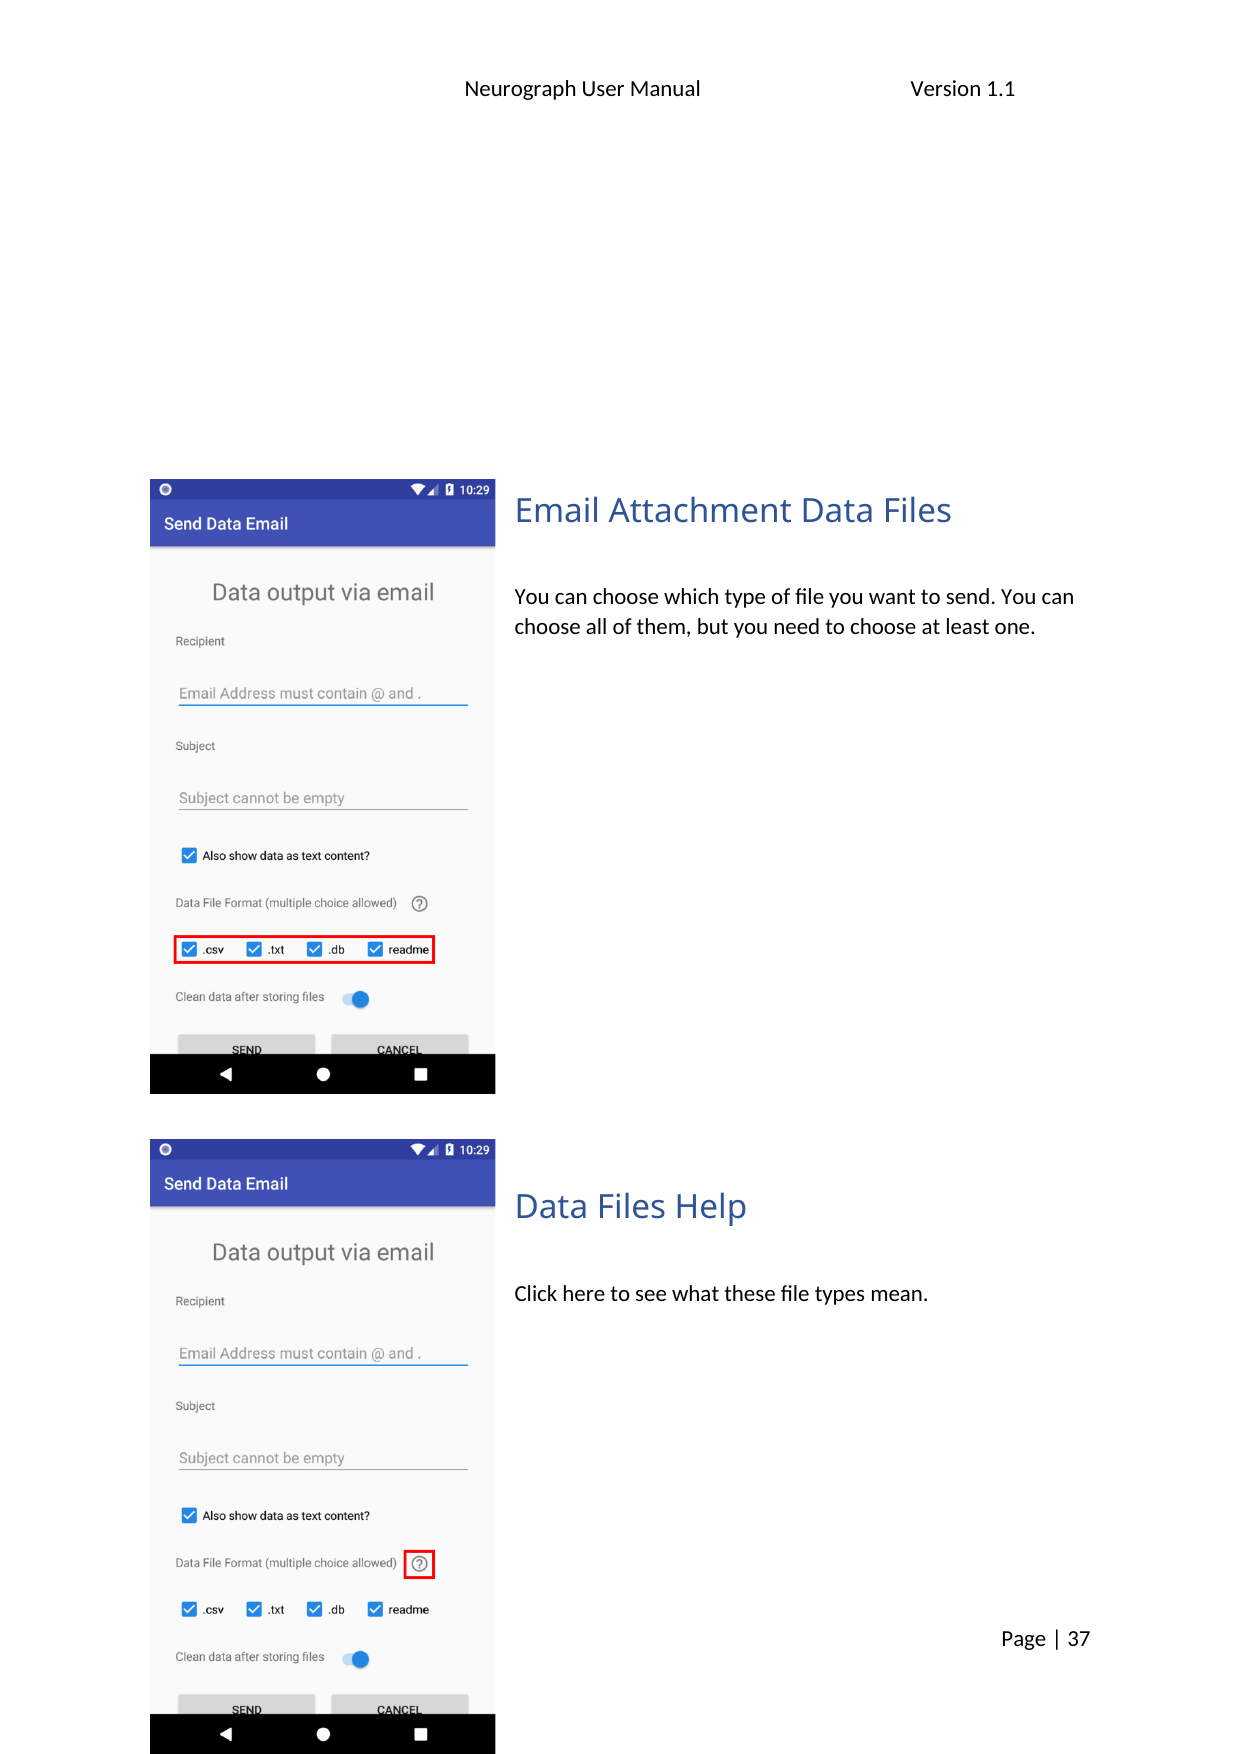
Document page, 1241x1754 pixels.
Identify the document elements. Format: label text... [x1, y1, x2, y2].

text You can choose which type of file you want to send. You can choose all of them, but you need to choose at least one. [496, 582, 1090, 641]
subtitle Data Files Help [496, 1183, 1090, 1229]
picture [150, 479, 496, 1094]
picture [150, 1139, 496, 1754]
text Click here to see what these file types mean. [496, 1279, 1090, 1307]
subtitle Email Attachment Data Files [496, 486, 1090, 532]
